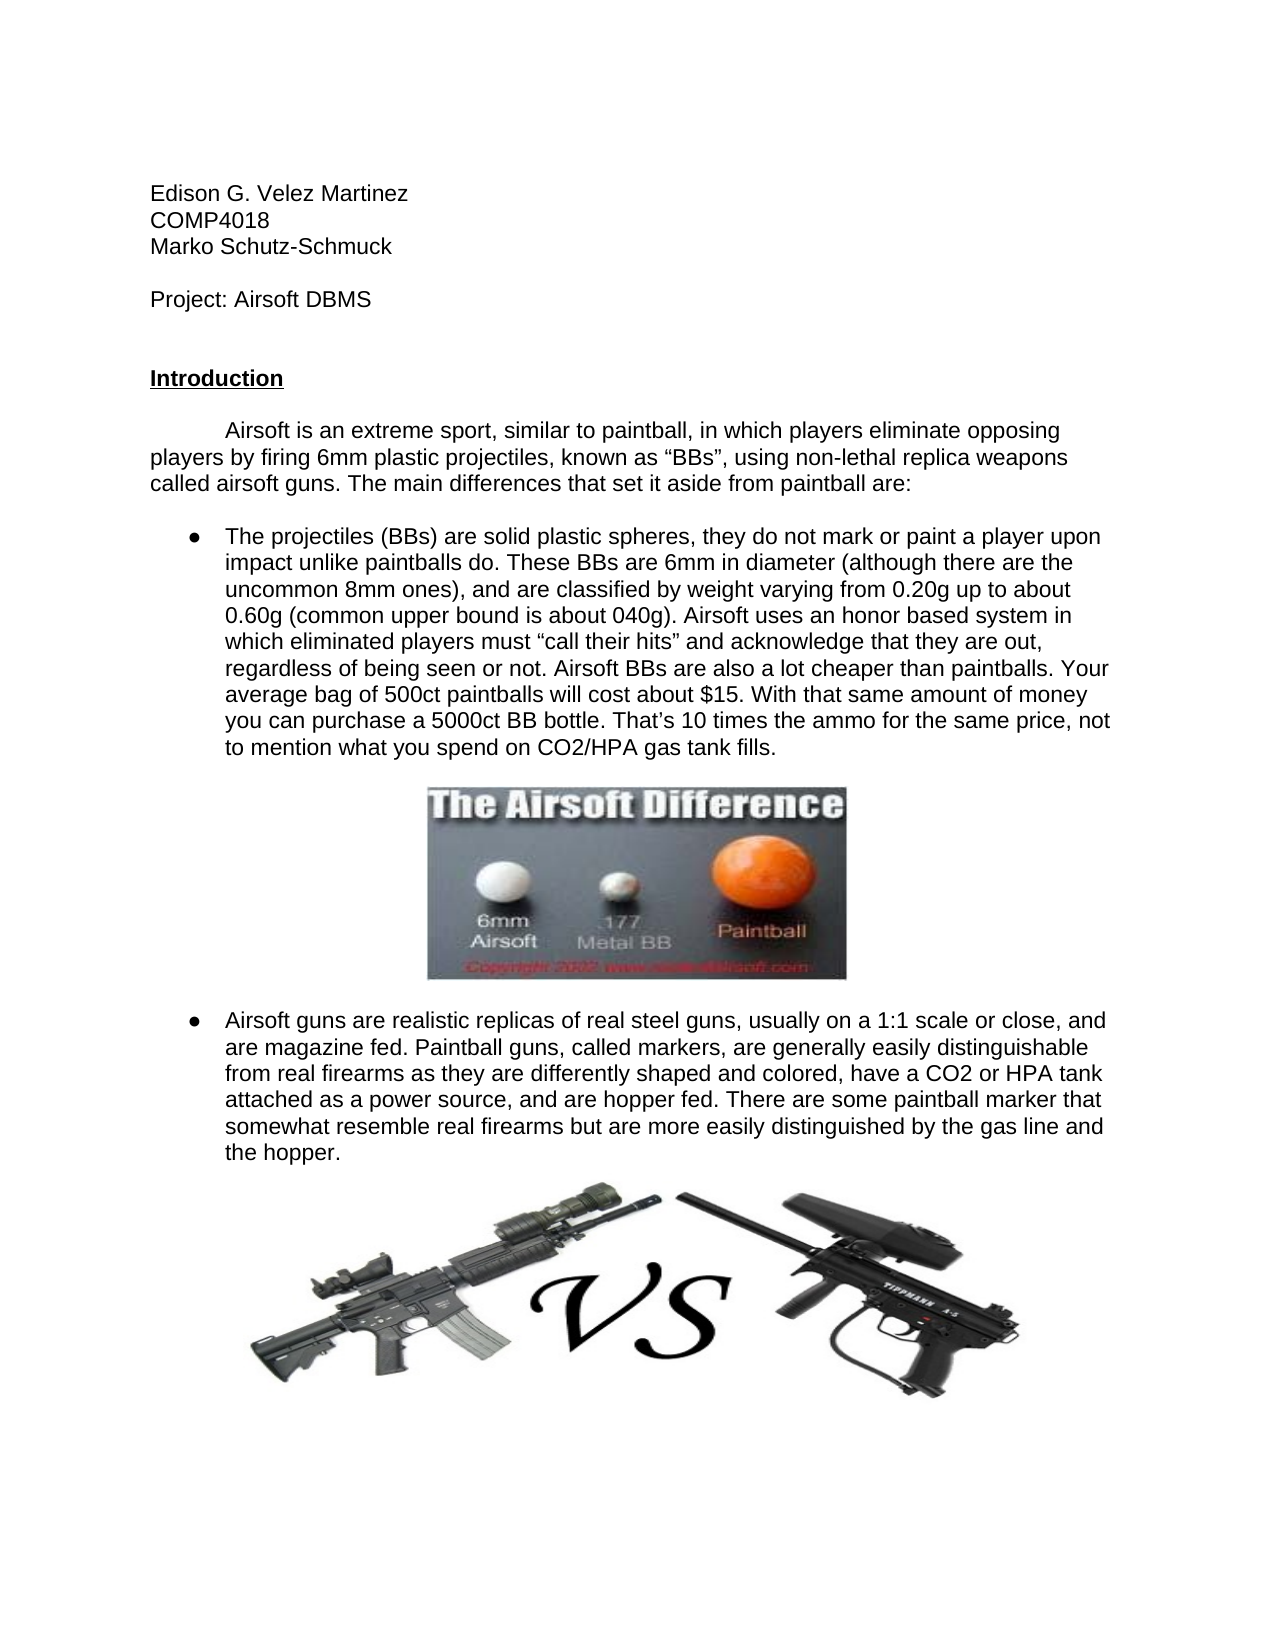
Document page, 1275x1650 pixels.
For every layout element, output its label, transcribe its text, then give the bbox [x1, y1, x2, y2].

text COMP4018 [150, 207, 1125, 233]
text Airsoft is an extreme sport, similar to paintball, in which players eliminate opposing players by firing 6mm plastic projectiles, known as “BBs”, using non-lethal replica weapons called airsoft guns. The main differences that set it aside from paintball are: [150, 417, 1125, 496]
text Edison G. Velez Martinez [150, 180, 1125, 207]
text Project: Airsoft DBMS [150, 286, 1125, 312]
picture [243, 1165, 1033, 1406]
text Introduction [150, 365, 1125, 391]
picture [426, 786, 849, 981]
list The projectiles (BBs) are solid plastic spheres, they do not mark or paint a player upon impact unlike paintballs do. These BBs are 6mm in diameter (although there are the uncommon 8mm ones), and are classified by weight varying from 0.20g up to about 0.60g (common upper bound is about 040g). Airsoft uses an honor based system in which eliminated players must “call their hits” and acknowledge that they are out, regardless of being seen or not. Airsoft BBs are also a lot cheaper than paintballs. Your average bag of 500ct paintballs will cost about $15. With that same amount of money you can purchase a 5000ct BB bottle. That’s 10 times the ammo for the same price, not to mention what you spend on CO2/HPA gas tank fills. [187, 523, 1125, 760]
list Airsoft guns are realistic replicas of real steel guns, usually on a 1:1 scale or close, and are magazine fed. Paintball guns, called markers, are generally easily distinguishable from real firearms as they are differently shaped and colored, have a CO2 or HPA tank attached as a power source, and are hopper fed. There are some paintball marker that somewhat resemble real firearms but are more easily distinguished by the gas line and the hopper. [187, 1007, 1125, 1165]
text Marko Schutz-Schmuck [150, 233, 1125, 259]
